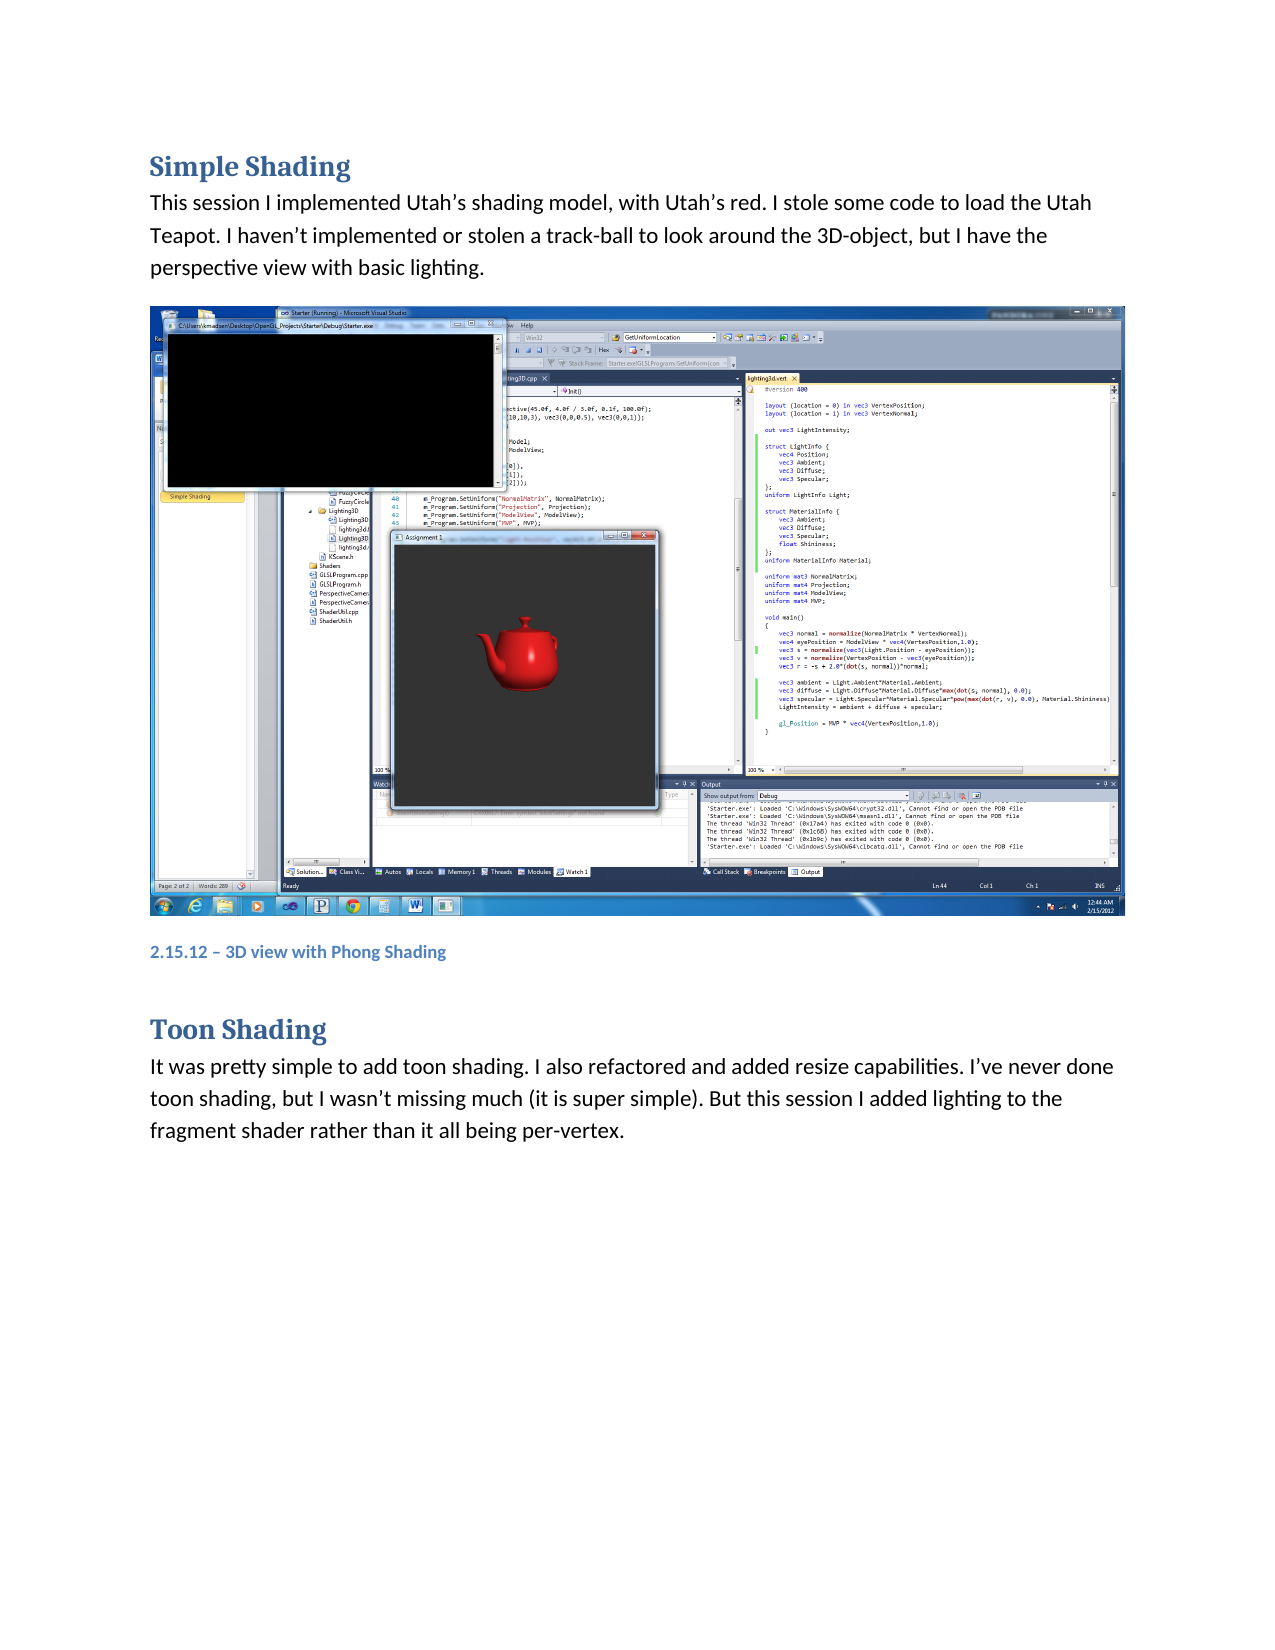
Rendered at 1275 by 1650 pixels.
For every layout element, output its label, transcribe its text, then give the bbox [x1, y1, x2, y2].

text 2.15.12 – 3D view with Phong Shading [150, 940, 1125, 963]
text This session I implemented Utah’s shading model, with Utah’s red. I stole some code to load the Utah Teapot. I haven’t implemented or stolen a track-ball to look around the 3D-object, but I have the perspective view with basic lighting. [150, 188, 1125, 281]
subtitle Toon Shading [150, 1013, 1125, 1047]
picture [150, 306, 1125, 916]
subtitle Simple Shading [150, 150, 1125, 183]
text It was pretty simple to add toon shading. I also refactored and added resize capabilities. I’ve never done toon shading, but I wasn’t missing much (it is super simple). But this session I added lighting to the fragment shader rather than it all being per-vertex. [150, 1052, 1125, 1144]
